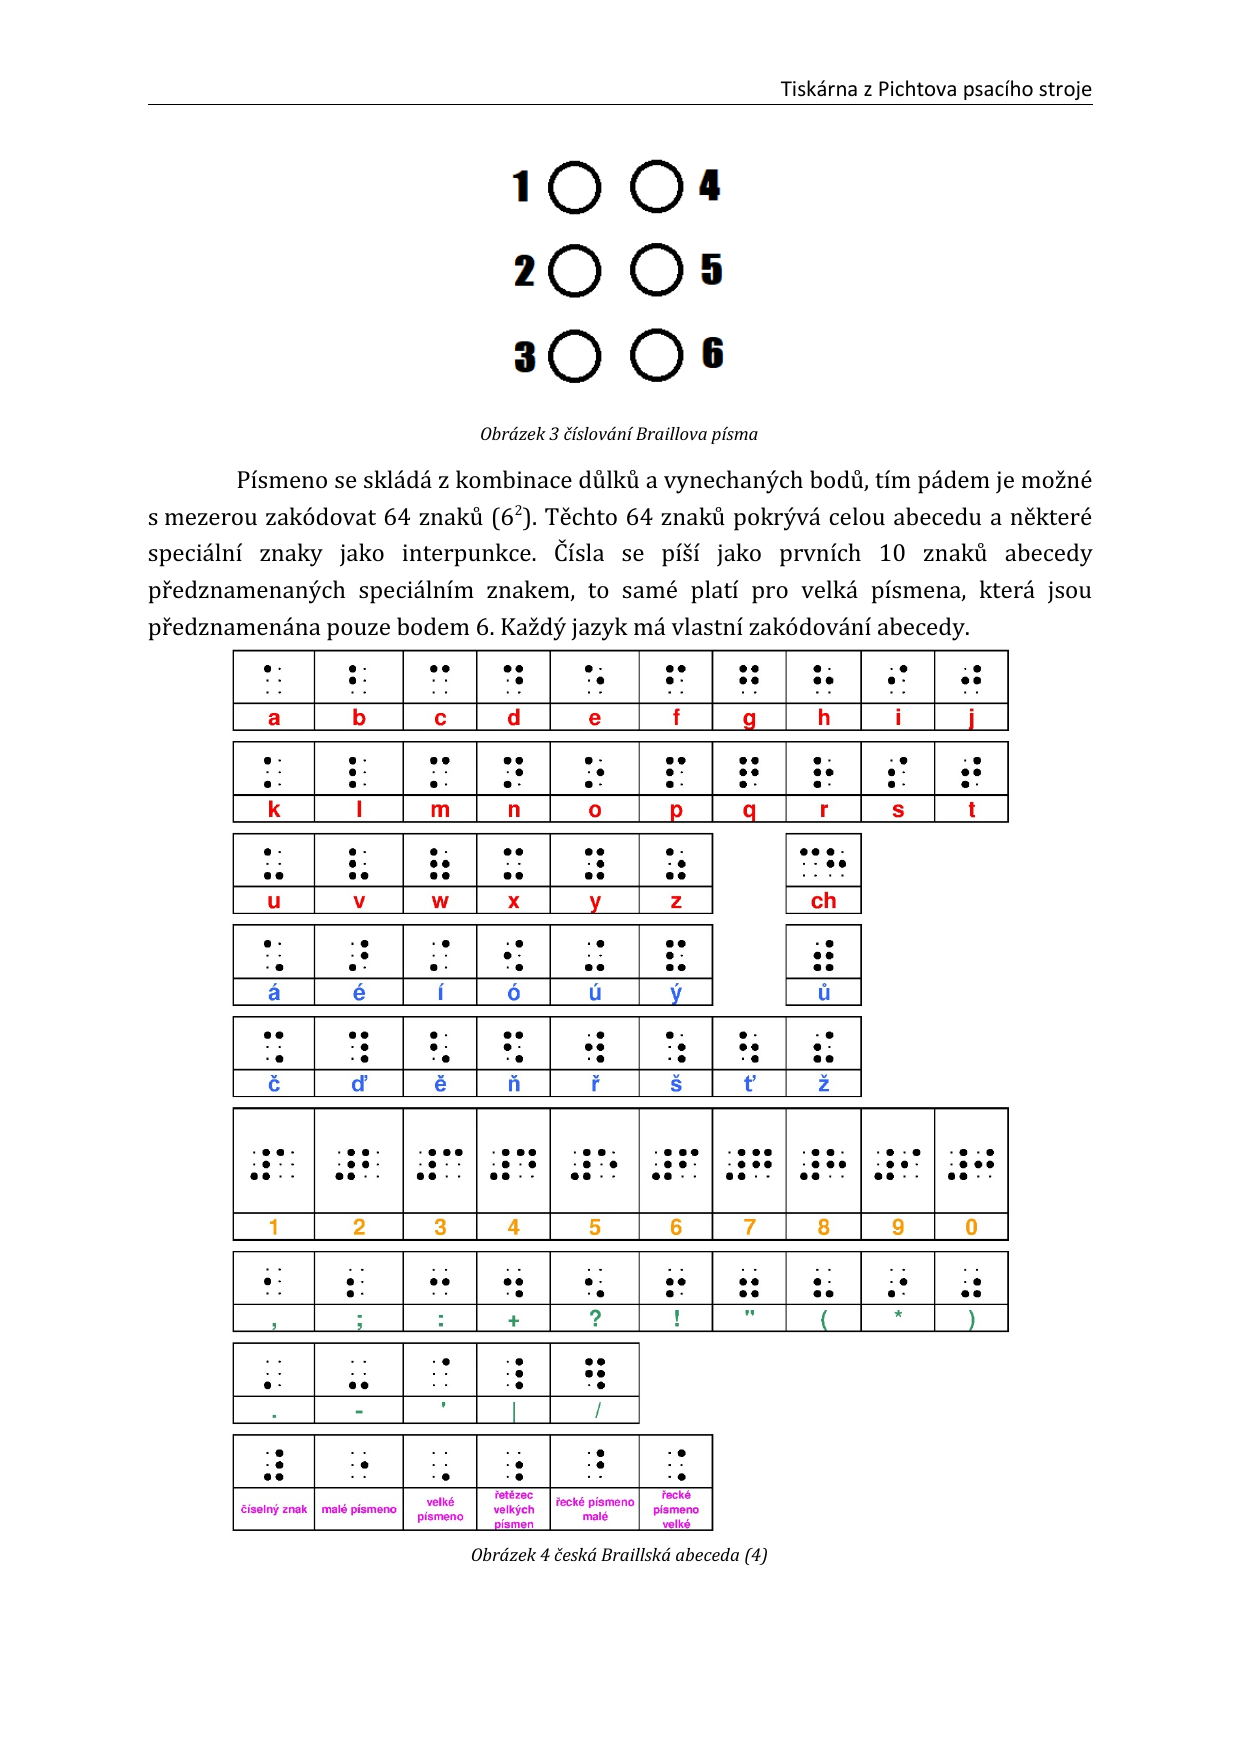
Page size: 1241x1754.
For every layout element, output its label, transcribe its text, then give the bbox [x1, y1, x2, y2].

text Obrázek číslování Braillova písma [148, 422, 1093, 444]
picture [228, 647, 1012, 1537]
text Písmeno se skládá z kombinace důlků a vynechaných bodů, tím pádem je možné s mezerou zakódovat 64 znaků (62). Těchto 64 znaků pokrývá celou abecedu a některé speciální znaky jako interpunkce. Čísla se píší jako prvních 10 znaků abecedy předznamenaných speciálním znakem, to samé platí pro velká písmena, která jsou předznamenána pouze bodem 6. Každý jazyk má vlastní zakódování abecedy. [148, 465, 1093, 640]
text Obrázek česká Braillská abeceda [148, 1544, 1093, 1566]
picture [498, 147, 742, 415]
